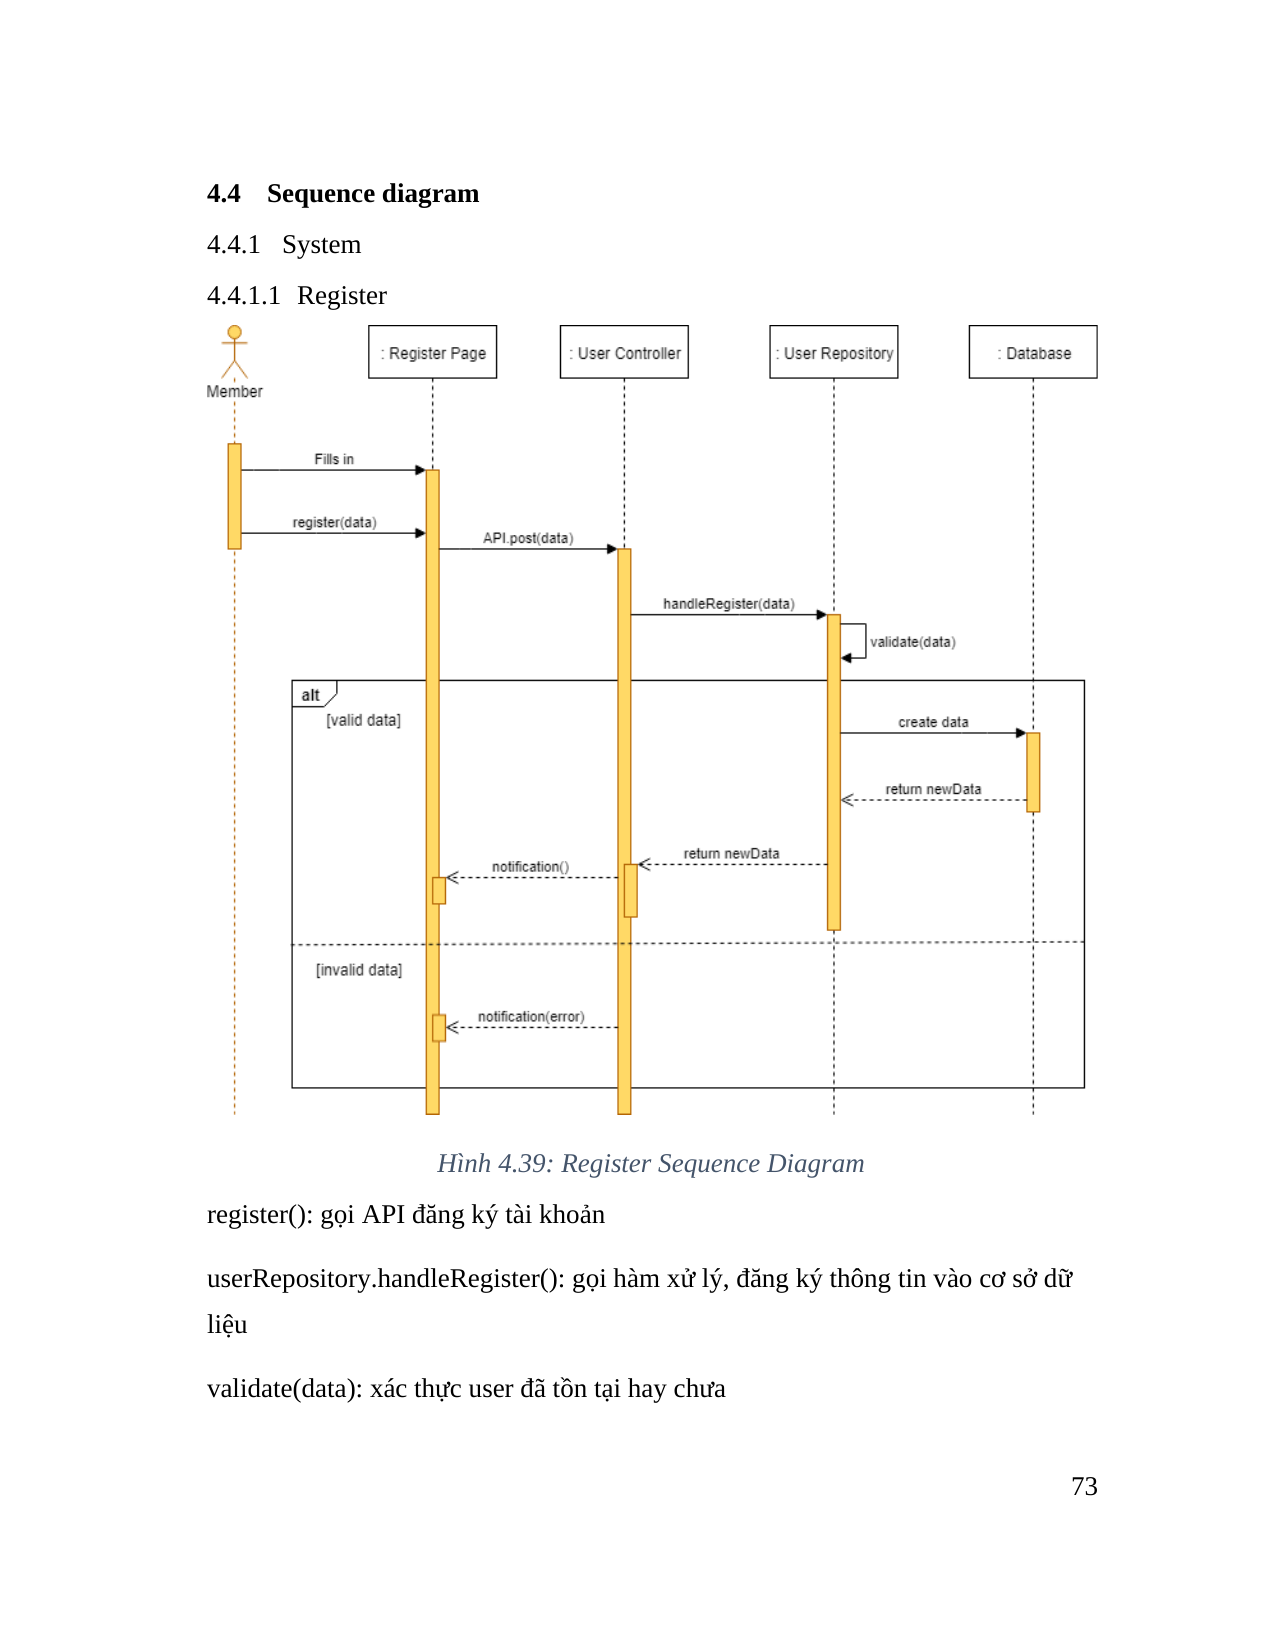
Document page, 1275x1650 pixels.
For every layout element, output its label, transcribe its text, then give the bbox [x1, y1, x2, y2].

subtitle Register [207, 279, 1098, 310]
picture [206, 325, 1098, 1115]
text register(): gọi API đăng ký tài khoản [207, 1199, 1098, 1230]
subtitle Sequence diagram [207, 177, 1098, 208]
subtitle System [207, 228, 1098, 259]
text userRepository.handleRegister(): gọi hàm xử lý, đăng ký thông tin vào cơ sở dữ liệu [207, 1262, 1098, 1340]
text validate(data): xác thực user đã tồn tại hay chưa [207, 1372, 1098, 1403]
